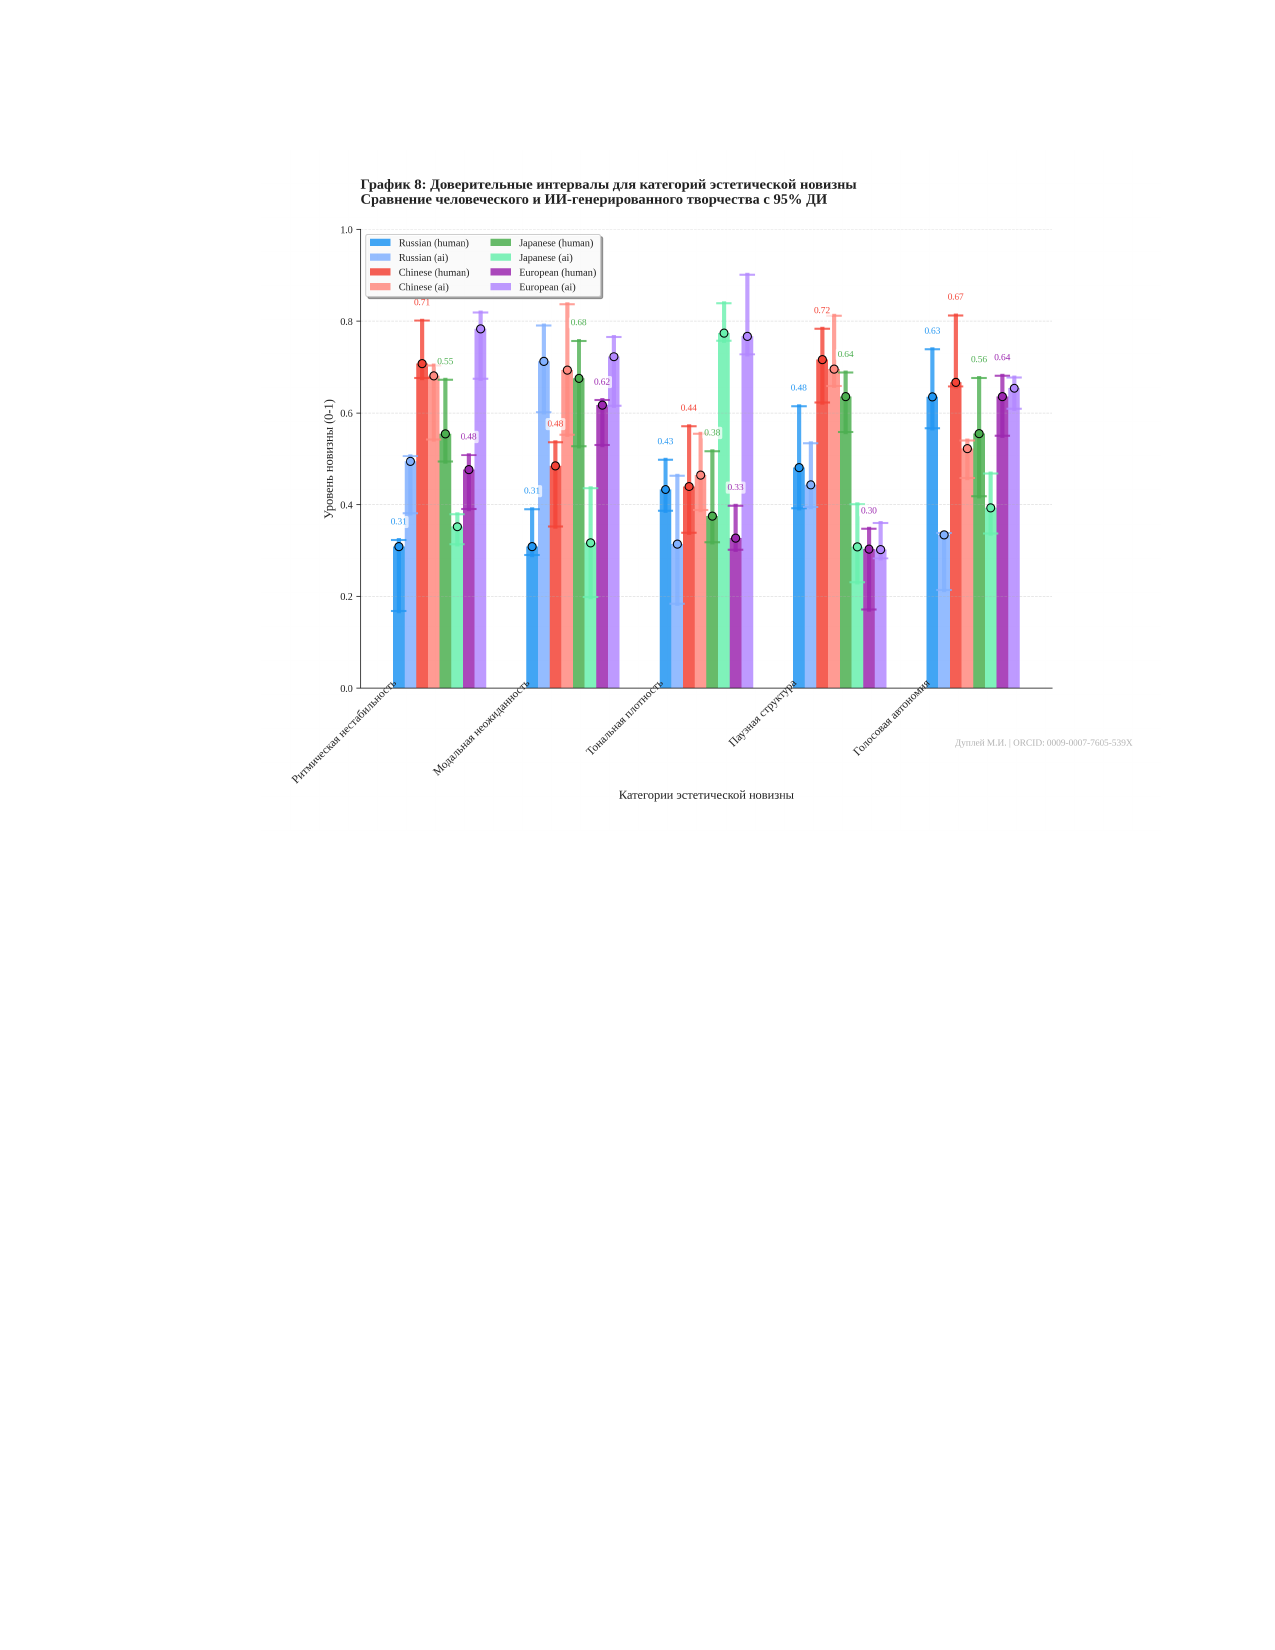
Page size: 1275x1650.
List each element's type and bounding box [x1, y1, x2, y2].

picture [261, 150, 1162, 831]
